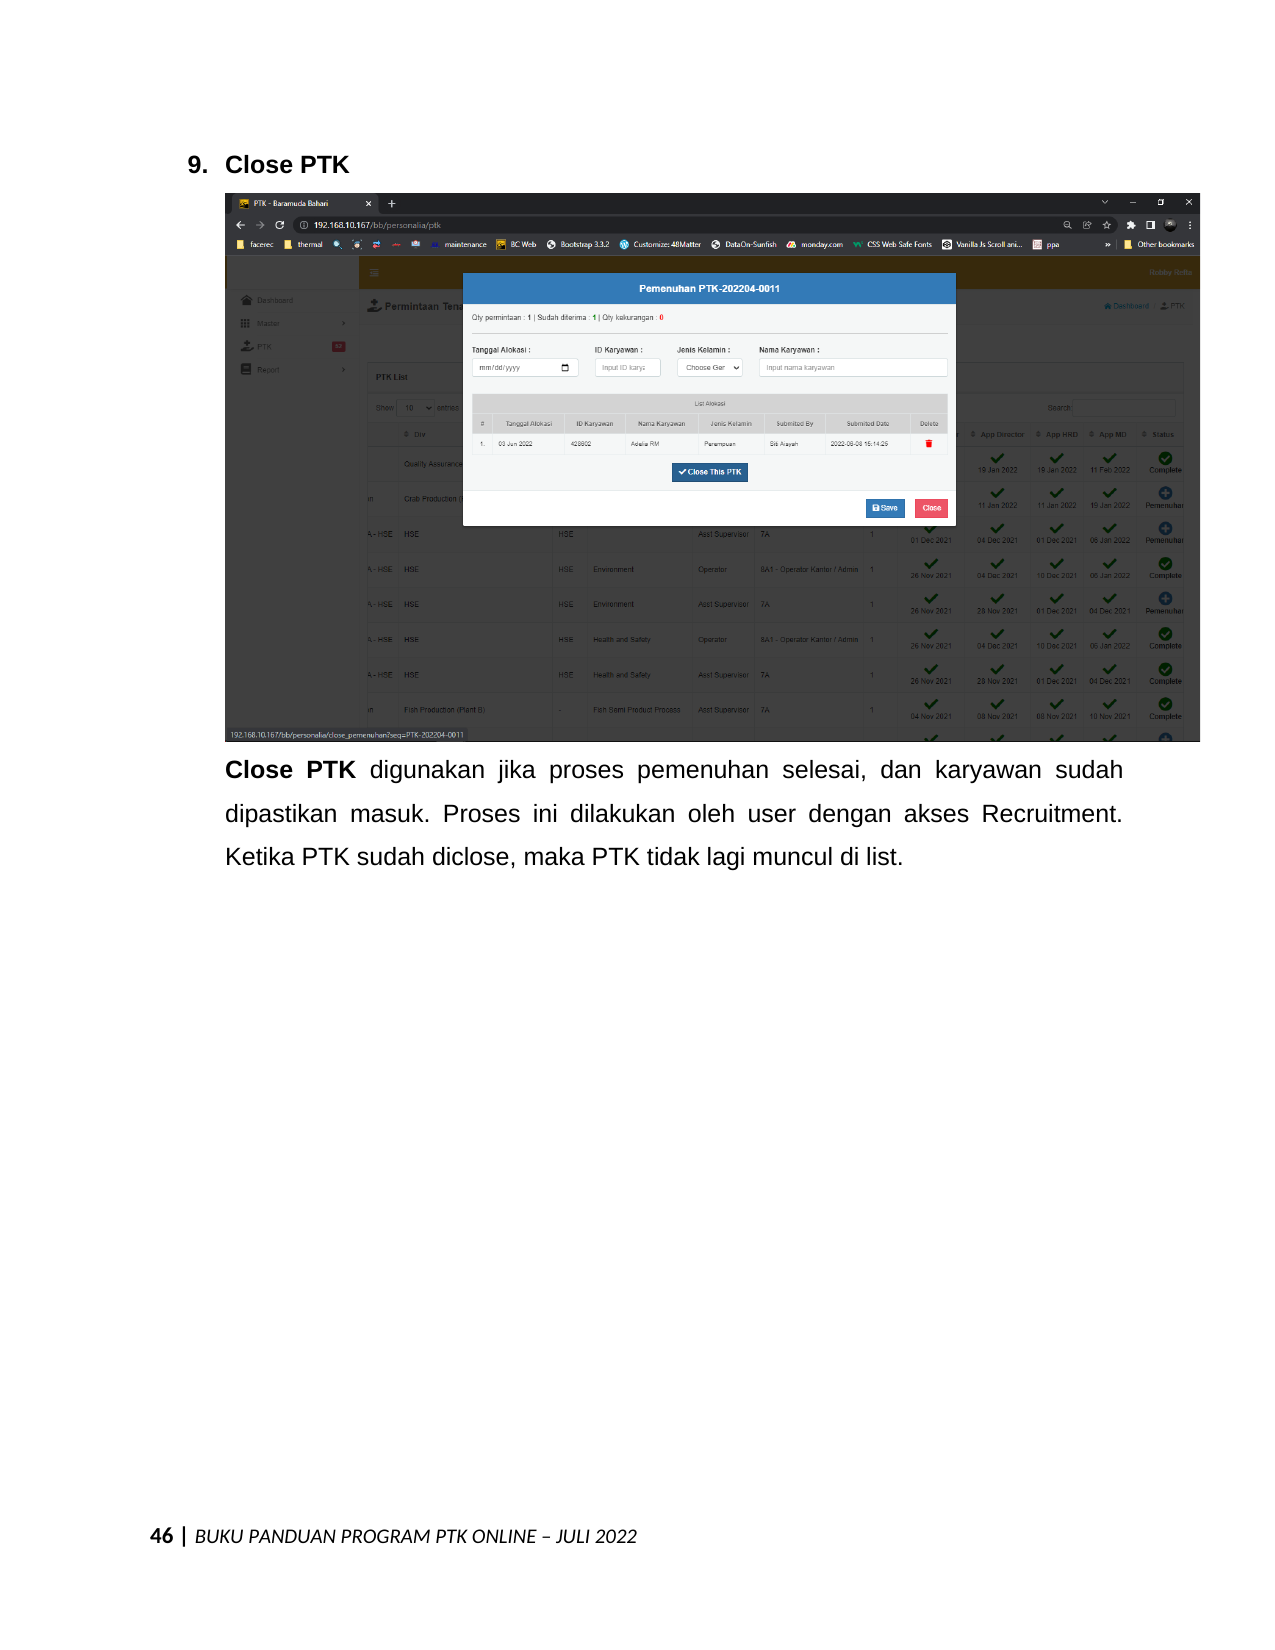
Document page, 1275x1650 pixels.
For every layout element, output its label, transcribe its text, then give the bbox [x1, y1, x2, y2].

list Close PTK digunakan jika proses pemenuhan selesai, dan karyawan sudah dipastikan masuk. Proses ini dilakukan oleh user dengan akses Recruitment. Ketika PTK sudah diclose, maka PTK tidak lagi muncul di list. [225, 756, 1125, 871]
picture [225, 193, 1200, 742]
list Close PTK [187, 150, 1125, 179]
